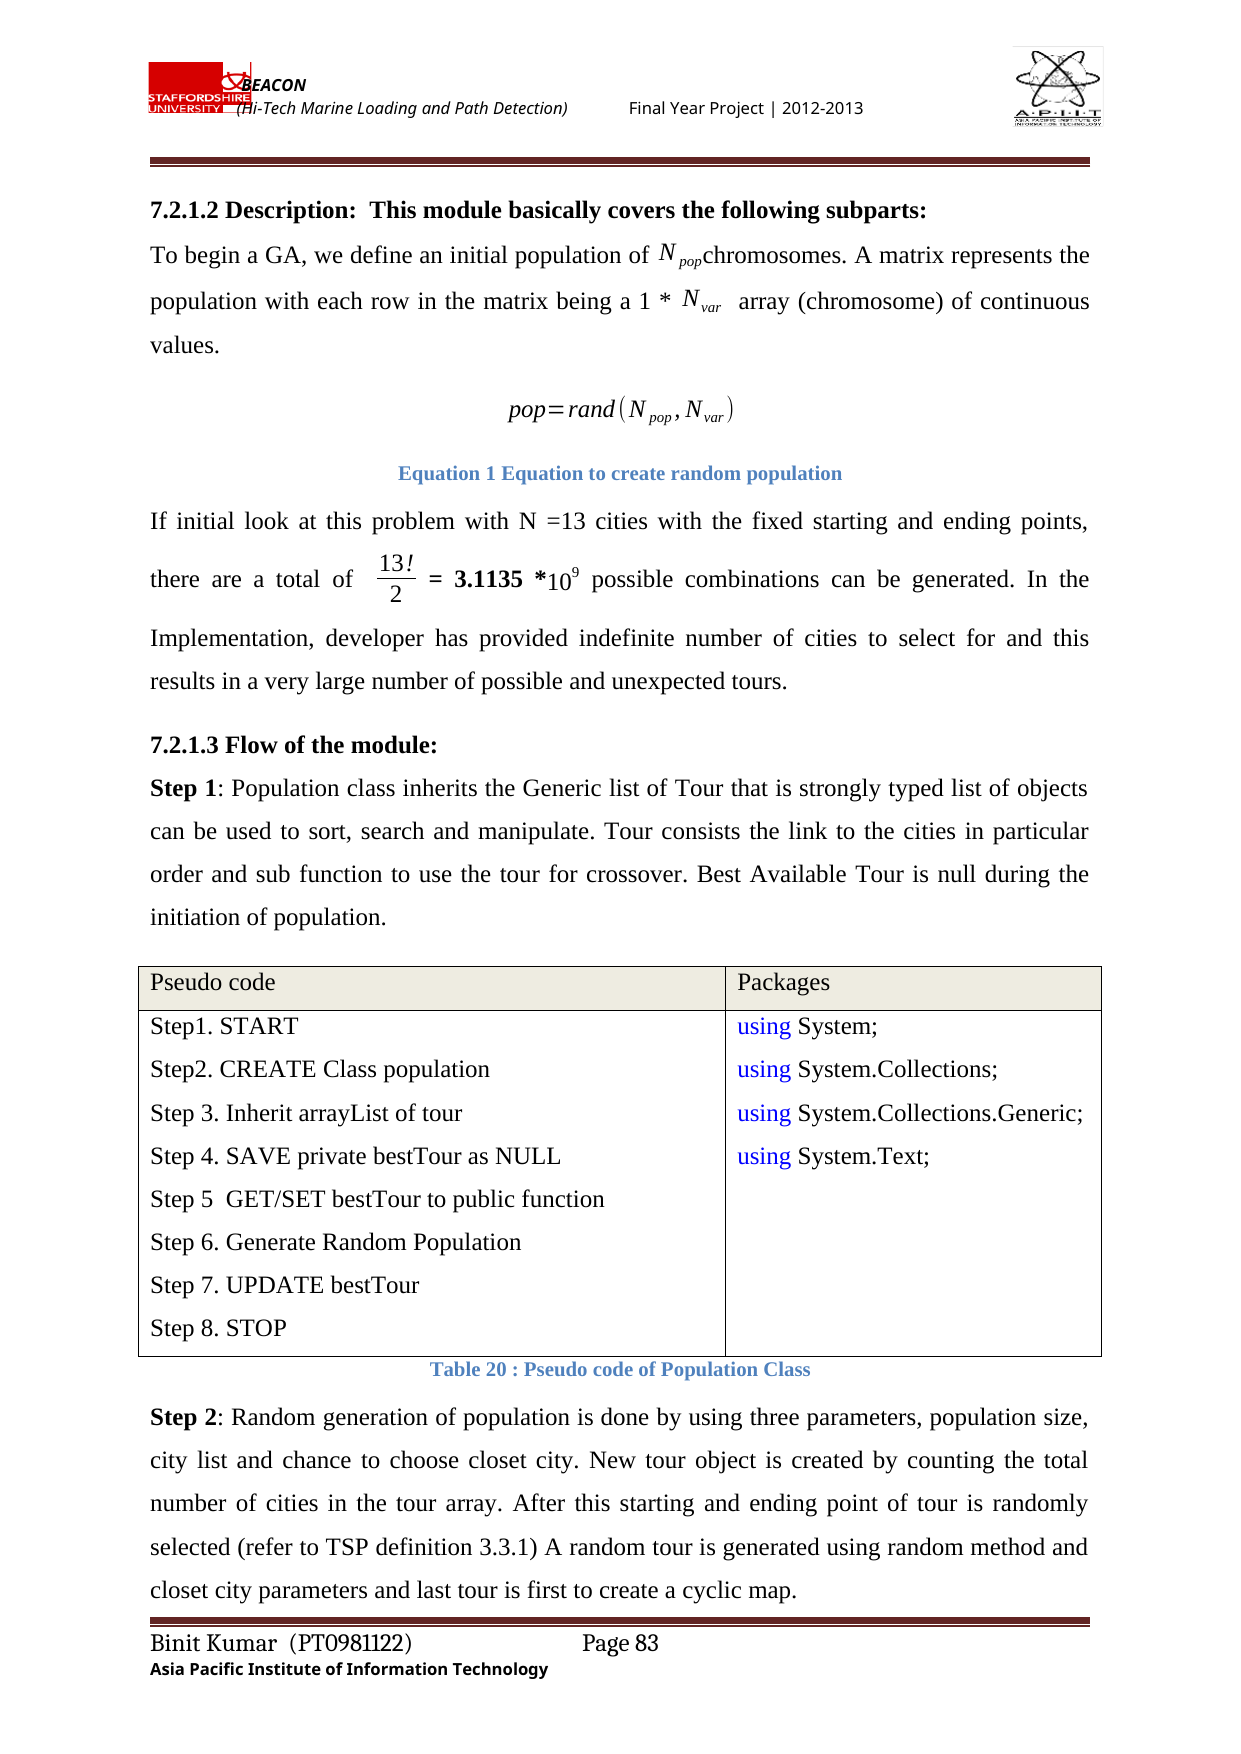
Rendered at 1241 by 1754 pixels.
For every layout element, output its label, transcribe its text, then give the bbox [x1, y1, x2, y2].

text Step 2: Random generation of population is done by using three parameters, population size, city list and chance to choose closet city. New tour object is created by counting the total number of cities in the tour array. After this starting and ending point of tour is randomly selected (refer to TSP definition 3.3.1) A random tour is generated using random method and closet city parameters and last tour is first to create a cyclic map. [150, 1402, 1090, 1603]
text To begin a GA, we define an initial population of chromosomes. A matrix represents the population with each row in the matrix being a 1 * array (chromosome) of continuous values. [150, 239, 1090, 359]
table_header Packages [726, 967, 1101, 1010]
subtitle 7.2.1.3 Flow of the module: [150, 730, 1090, 758]
picture [1012, 46, 1104, 127]
picture [148, 62, 252, 113]
table_cell using System; using System.Collections; using System.Collections.Generic; using System.Text; [726, 1011, 1101, 1356]
subtitle 7.2.1.2 Description: This module basically covers the following subparts: [150, 196, 1090, 224]
text Step 1: Population class inherits the Generic list of Tour that is strongly typed list of objects can be used to sort, search and manipulate. Tour consists the link to the cities in particular order and sub function to use the tour for crossover. Best Available Tour is null during the initiation of population. [150, 773, 1090, 931]
table_cell Step1. START Step2. CREATE Class population Step 3. Inherit arrayList of tour Step 4. SAVE private bestTour as NULL Step 5 GET/SET bestTour to public function Step 6. Generate Random Population Step 7. UPDATE bestTour Step 8. STOP [139, 1011, 725, 1356]
text If initial look at this problem with N =13 cities with the fixed starting and ending points, there are a total of = 3.1135 * possible combinations can be generated. In the Implementation, developer has provided indefinite number of cities to select for and this results in a very large number of possible and unexpected tours. [150, 506, 1090, 694]
table_header Pseudo code [139, 967, 725, 1010]
